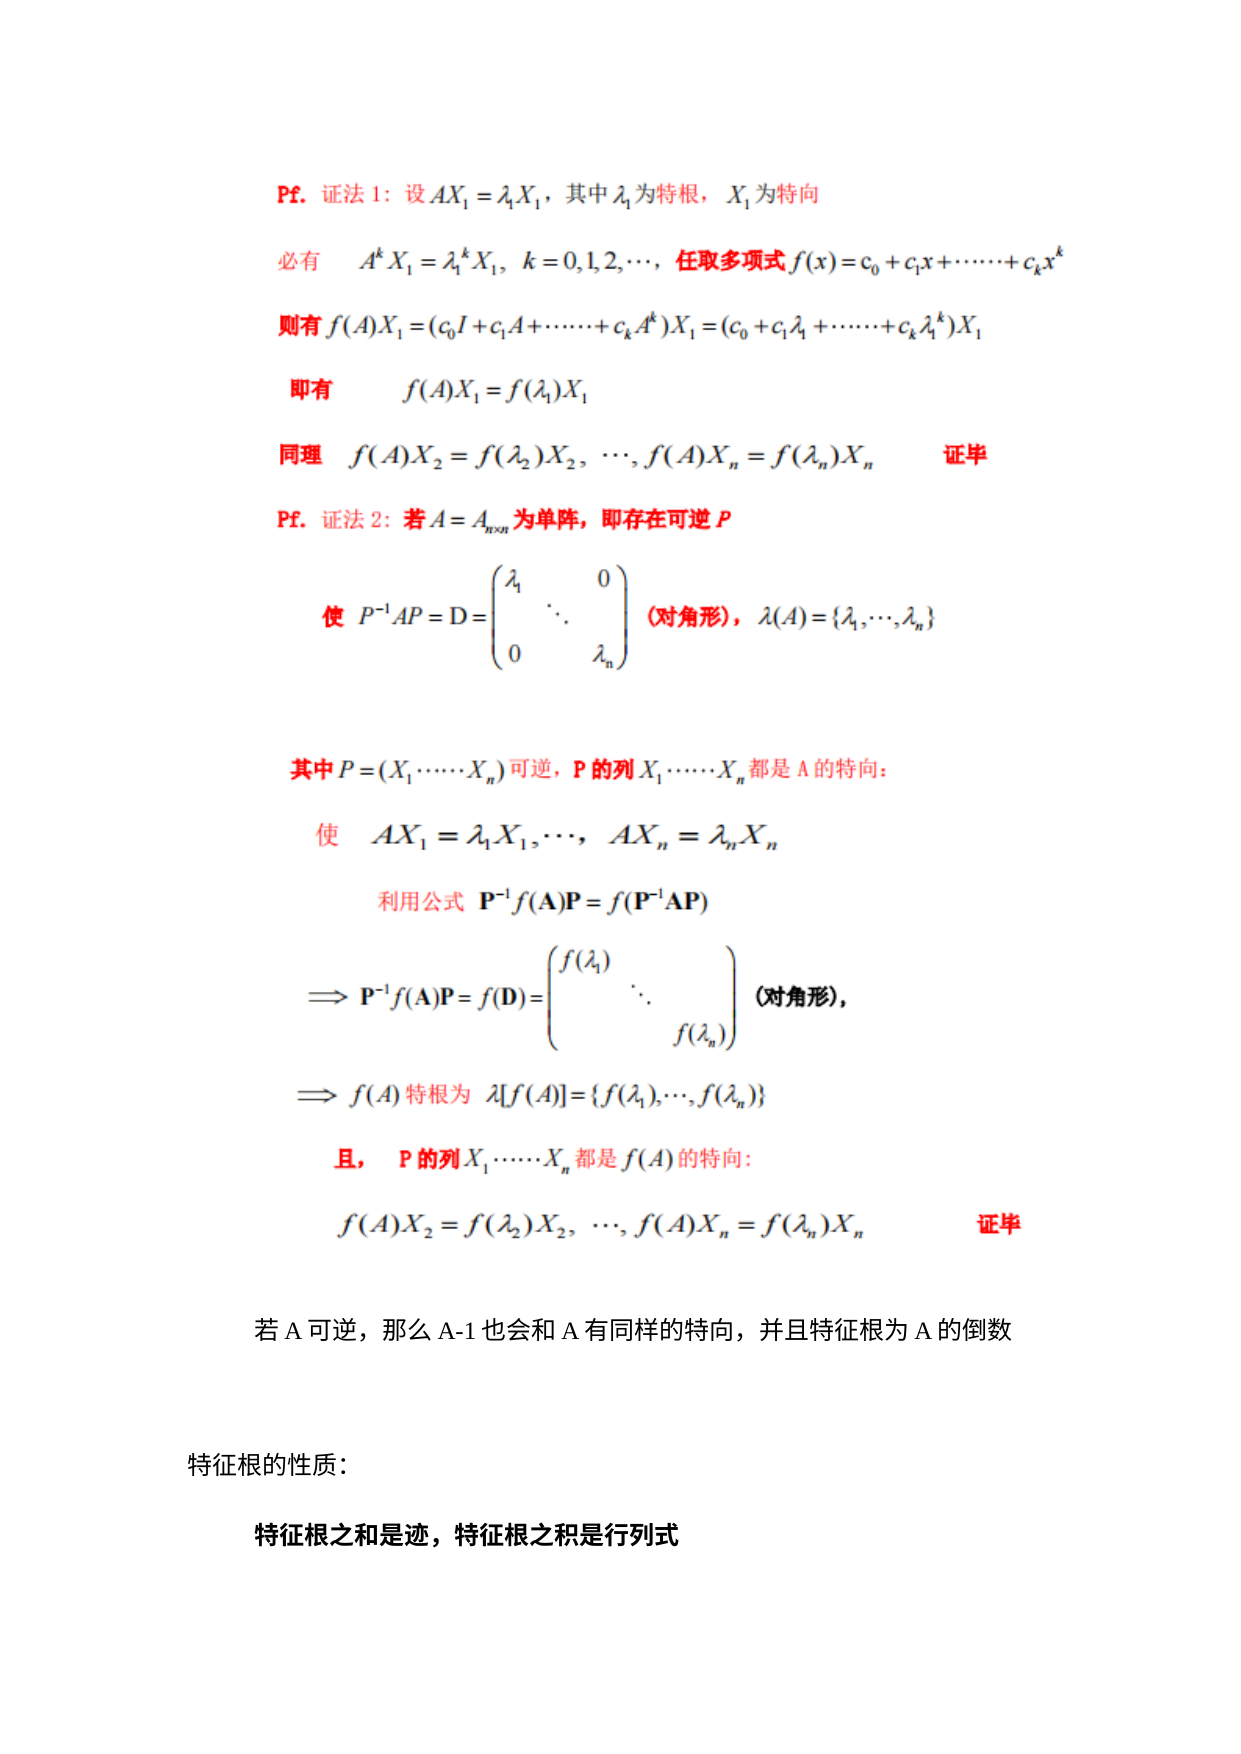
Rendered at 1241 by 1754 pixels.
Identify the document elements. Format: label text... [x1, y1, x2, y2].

subtitle 特征根的性质： [187, 1431, 1053, 1496]
text 特征根之和是迹，特征根之积是行列式 [187, 1501, 1053, 1566]
picture [254, 162, 1097, 709]
picture [254, 728, 1048, 1254]
text 若A可逆，那么A-1也会和A有同样的特向，并且特征根为A的倒数 [187, 1296, 1053, 1361]
